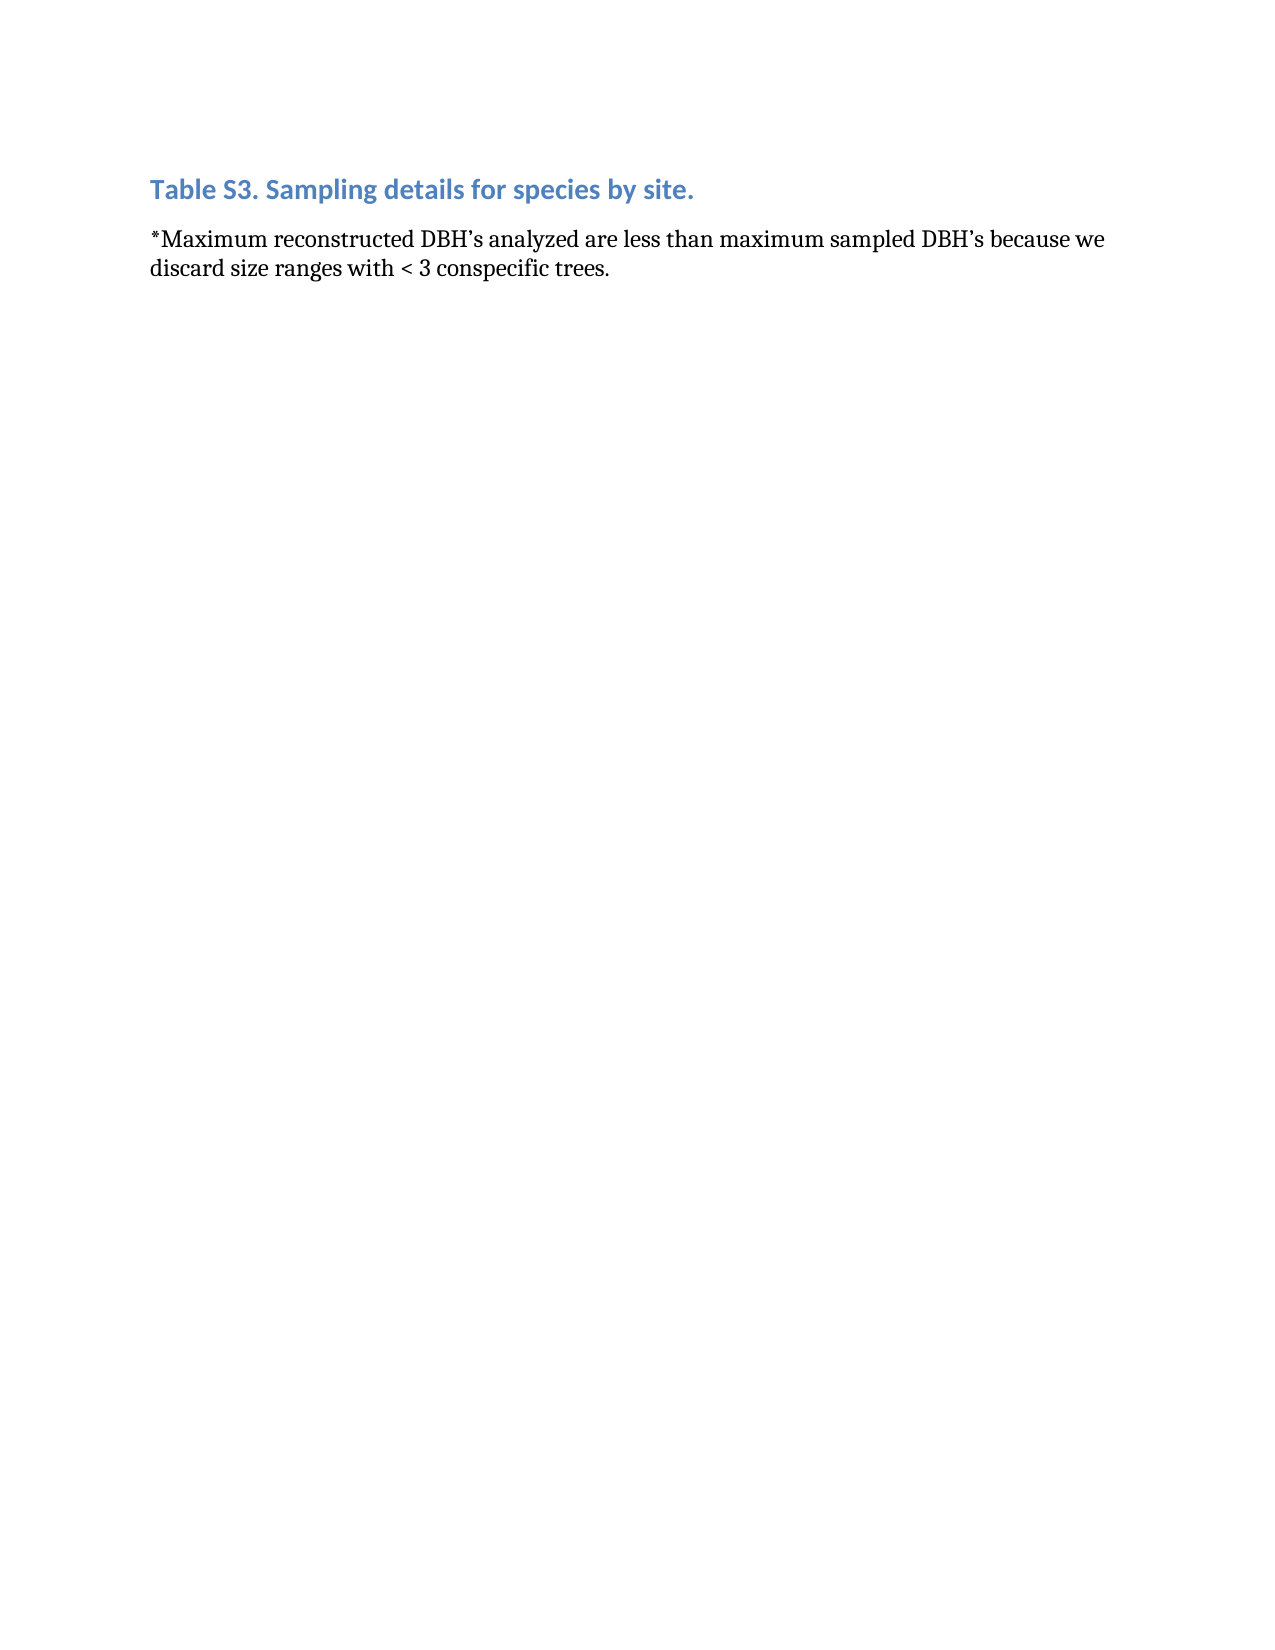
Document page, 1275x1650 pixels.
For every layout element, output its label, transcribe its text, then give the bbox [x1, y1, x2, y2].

subtitle Table S3. Sampling details for species by site. [150, 171, 1125, 206]
text *Maximum reconstructed DBH’s analyzed are less than maximum sampled DBH’s because we discard size ranges with < 3 conspecific trees. [150, 225, 1125, 283]
